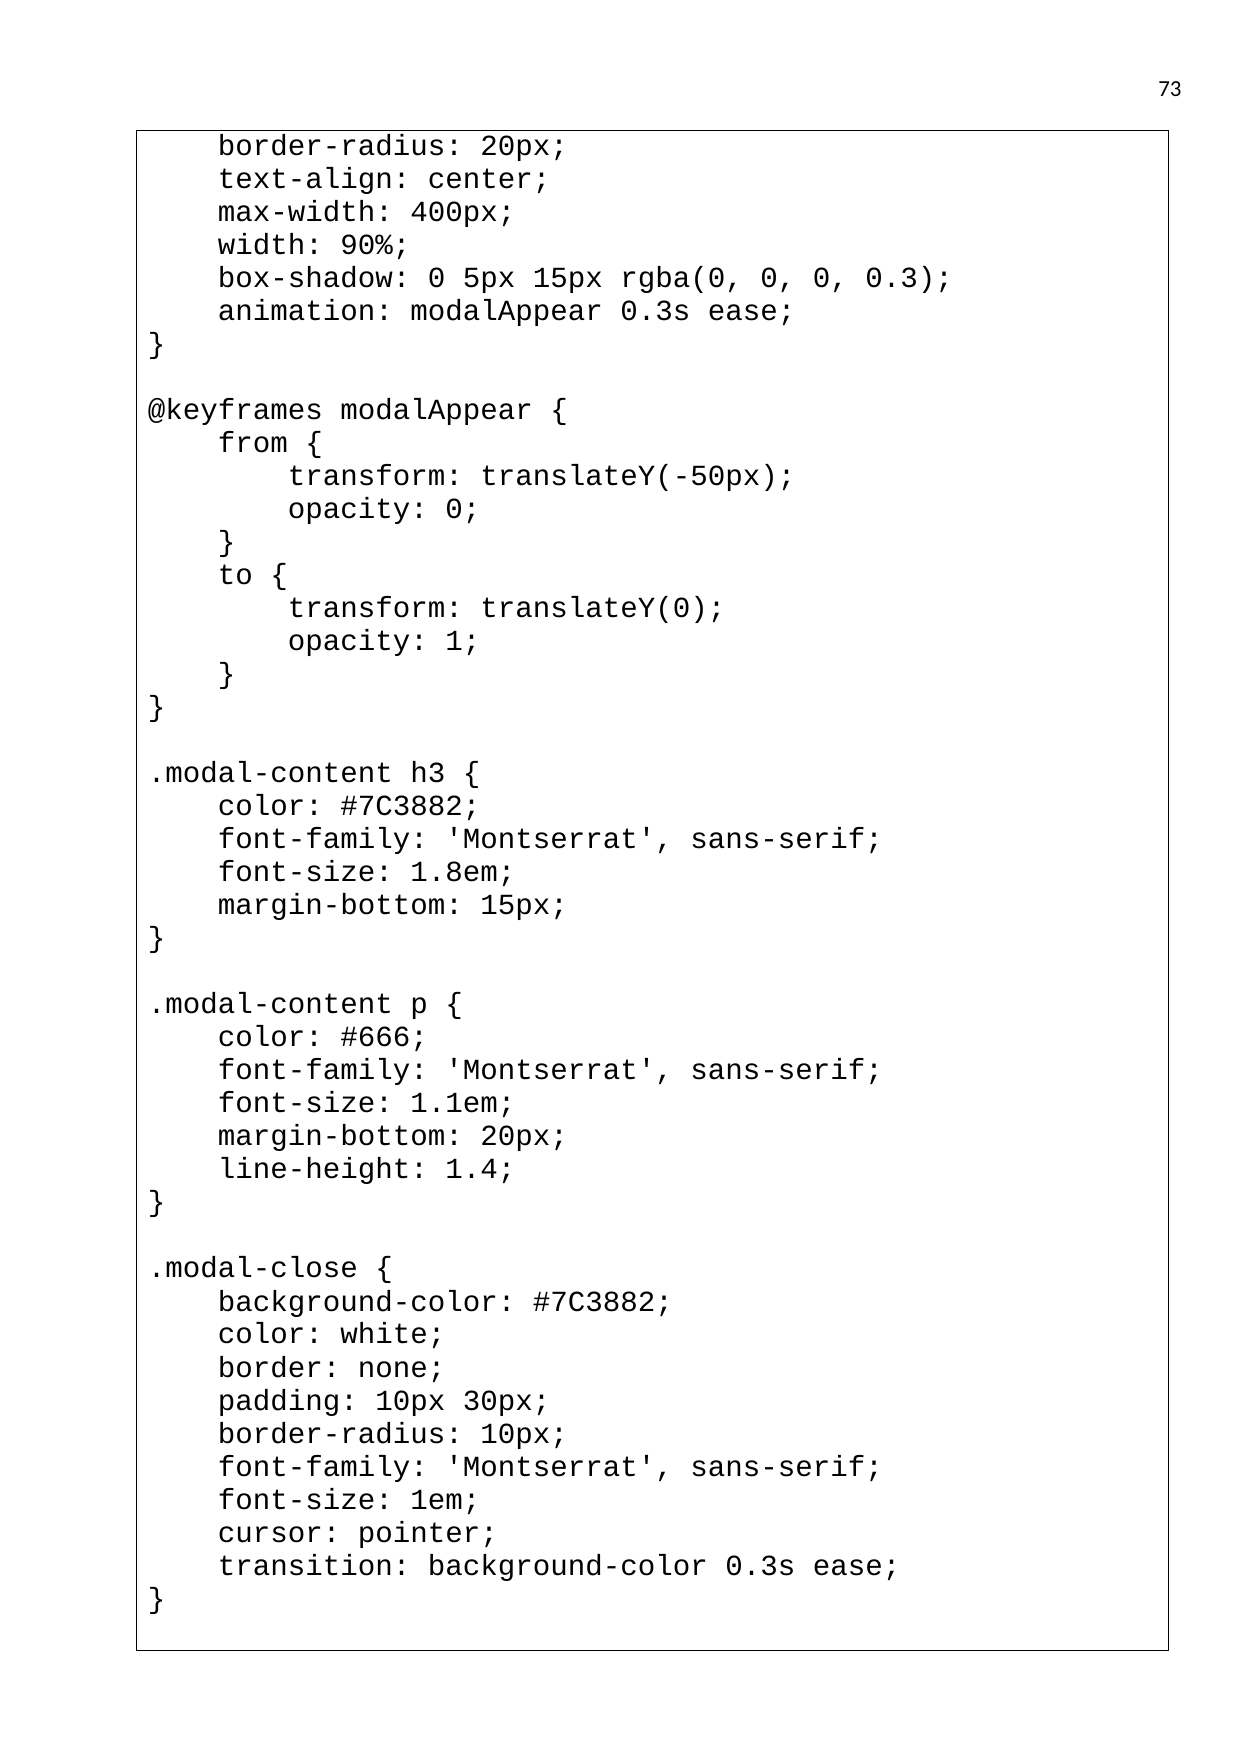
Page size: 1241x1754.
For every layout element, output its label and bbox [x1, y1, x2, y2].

table_header [137, 131, 1168, 1650]
